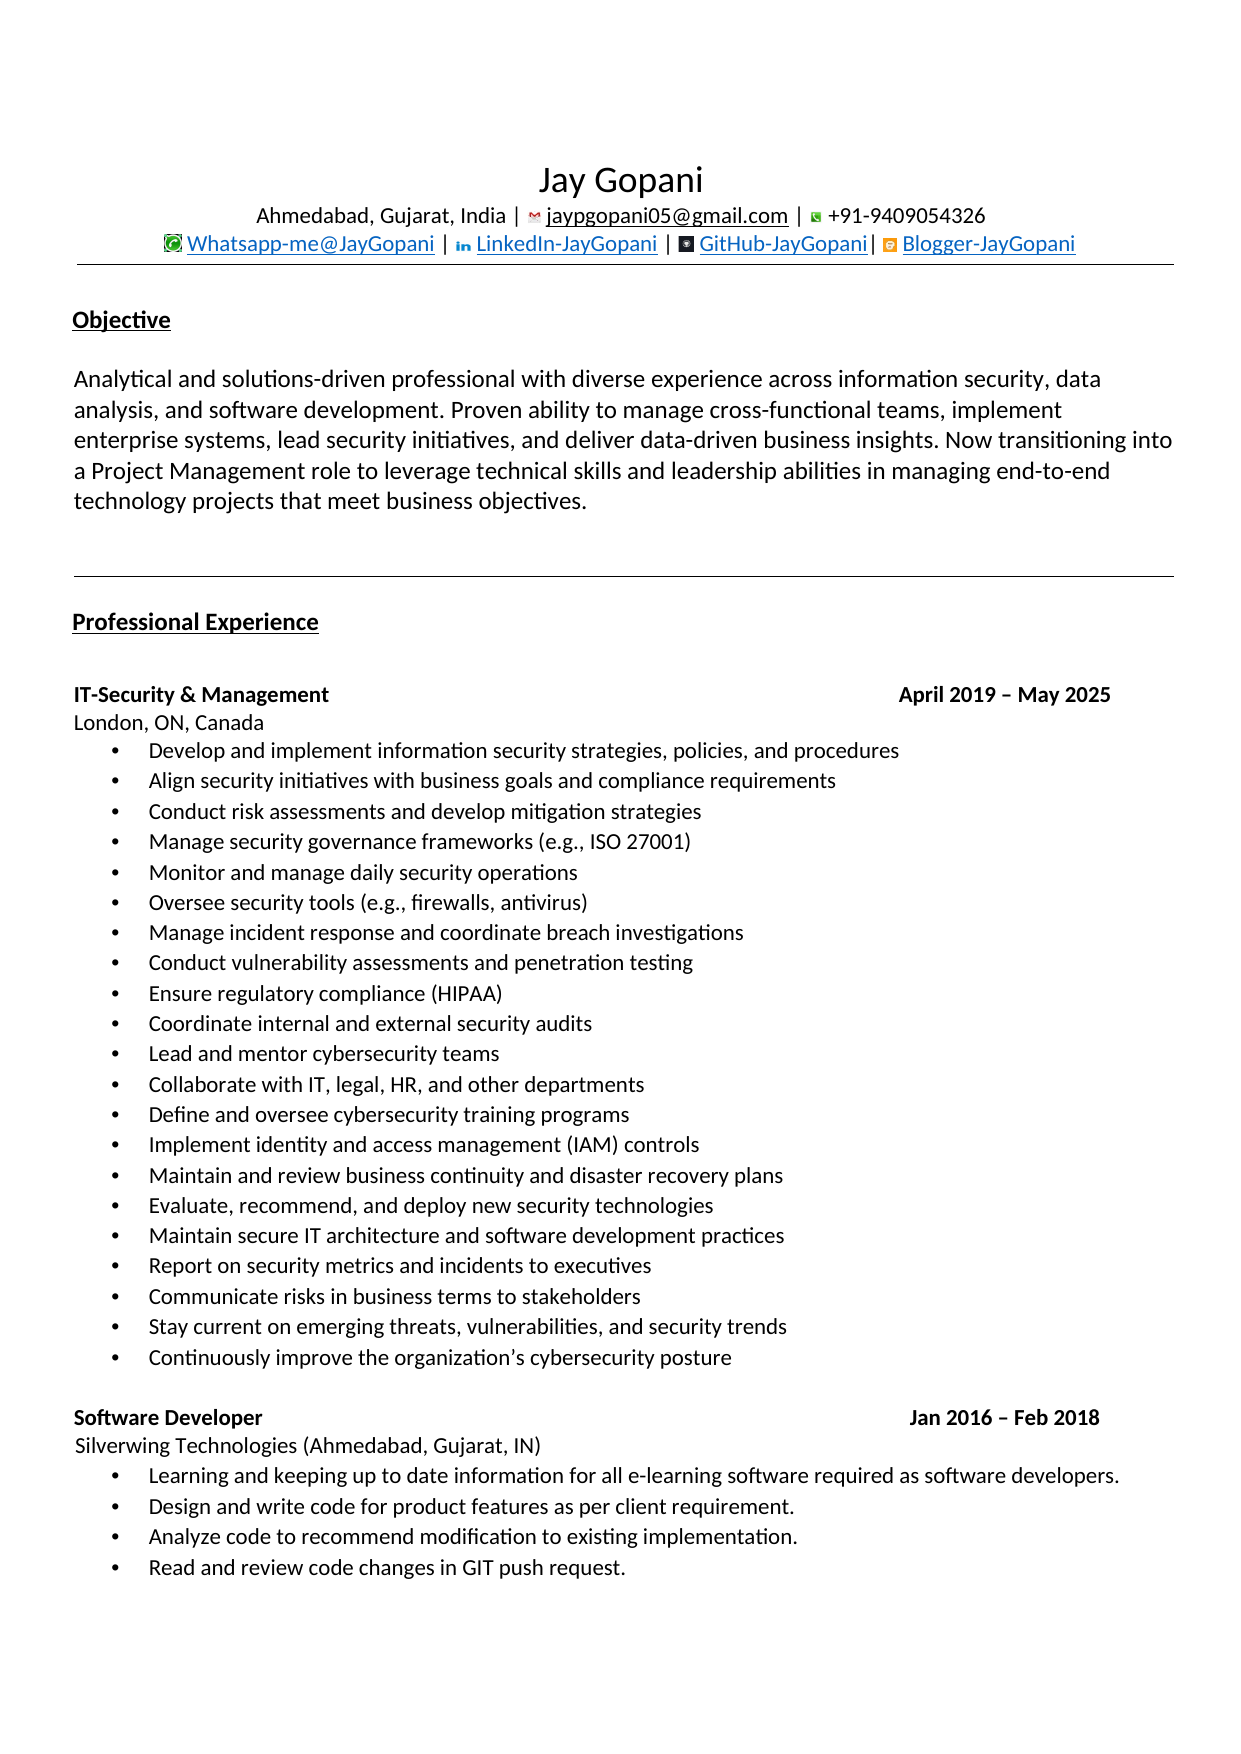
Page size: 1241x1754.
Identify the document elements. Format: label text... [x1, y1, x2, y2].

list Manage incident response and coordinate breach investigations [111, 918, 1158, 946]
text Silverwing Technologies (Ahmedabad, Gujarat, IN) [75, 1431, 1158, 1459]
text Analytical and solutions-driven professional with diverse experience across information security, data analysis, and software development. Proven ability to manage cross-functional teams, implement enterprise systems, lead security initiatives, and deliver data-driven business insights. Now transitioning into a Project Management role to leverage technical skills and leadership abilities in managing end-to-end technology projects that meet business objectives. [73, 363, 1174, 516]
text Whatsapp-me@JayGopani | LinkedIn-JayGopani | GitHub-JayGopani| Blogger-JayGopani [73, 229, 1167, 258]
list Design and write code for product features as per client requirement. [111, 1492, 1158, 1520]
subtitle Professional Experience [72, 606, 1167, 637]
list Stay current on emerging threats, vulnerabilities, and security trends [111, 1312, 1158, 1340]
list Define and oversee cybersecurity training programs [111, 1100, 1158, 1128]
picture [678, 236, 694, 252]
picture [527, 210, 542, 224]
picture [164, 234, 182, 252]
list Collaborate with IT, legal, HR, and other departments [111, 1070, 1158, 1098]
text Software Developer Jan 2016 – Feb 2018 [73, 1403, 1174, 1431]
list Maintain and review business continuity and disaster recovery plans [111, 1161, 1158, 1189]
text IT-Security & Management April 2019 – May 2025 [73, 680, 1174, 708]
picture [883, 238, 897, 252]
list Manage security governance frameworks (e.g., ISO 27001) [111, 827, 1158, 855]
list Conduct vulnerability assessments and penetration testing [111, 948, 1158, 977]
list Monitor and manage daily security operations [111, 858, 1158, 886]
text London, ON, Canada [73, 708, 1174, 736]
list Analyze code to recommend modification to existing implementation. [111, 1522, 1158, 1550]
list Report on security metrics and incidents to executives [111, 1252, 1158, 1280]
subtitle Objective [72, 304, 1167, 334]
list Maintain secure IT architecture and software development practices [111, 1221, 1158, 1249]
text Ahmedabad, Gujarat, India | jaypgopani05@gmail.com | +91-9409054326 [73, 202, 1168, 229]
list Read and review code changes in GIT push request. [111, 1553, 1158, 1581]
list Evaluate, recommend, and deploy new security technologies [111, 1191, 1158, 1219]
list Oversee security tools (e.g., firewalls, antivirus) [111, 888, 1158, 916]
list Continuously improve the organization’s cybersecurity posture [111, 1343, 1158, 1371]
picture [809, 210, 823, 224]
list Conduct risk assessments and develop mitigation strategies [111, 797, 1158, 825]
list Align security initiatives with business goals and compliance requirements [111, 767, 1158, 795]
list Ensure regulatory compliance (HIPAA) [111, 979, 1158, 1007]
text Jay Gopani [73, 156, 1168, 202]
list Coordinate internal and external security audits [111, 1009, 1158, 1037]
list Lead and mentor cybersecurity teams [111, 1039, 1158, 1067]
picture [455, 240, 472, 252]
list Implement identity and access management (IAM) controls [111, 1130, 1158, 1158]
list Communicate risks in business terms to stakeholders [111, 1282, 1158, 1310]
list Develop and implement information security strategies, policies, and procedures [111, 736, 1158, 764]
list Learning and keeping up to date information for all e-learning software required as software developers. [111, 1462, 1158, 1490]
